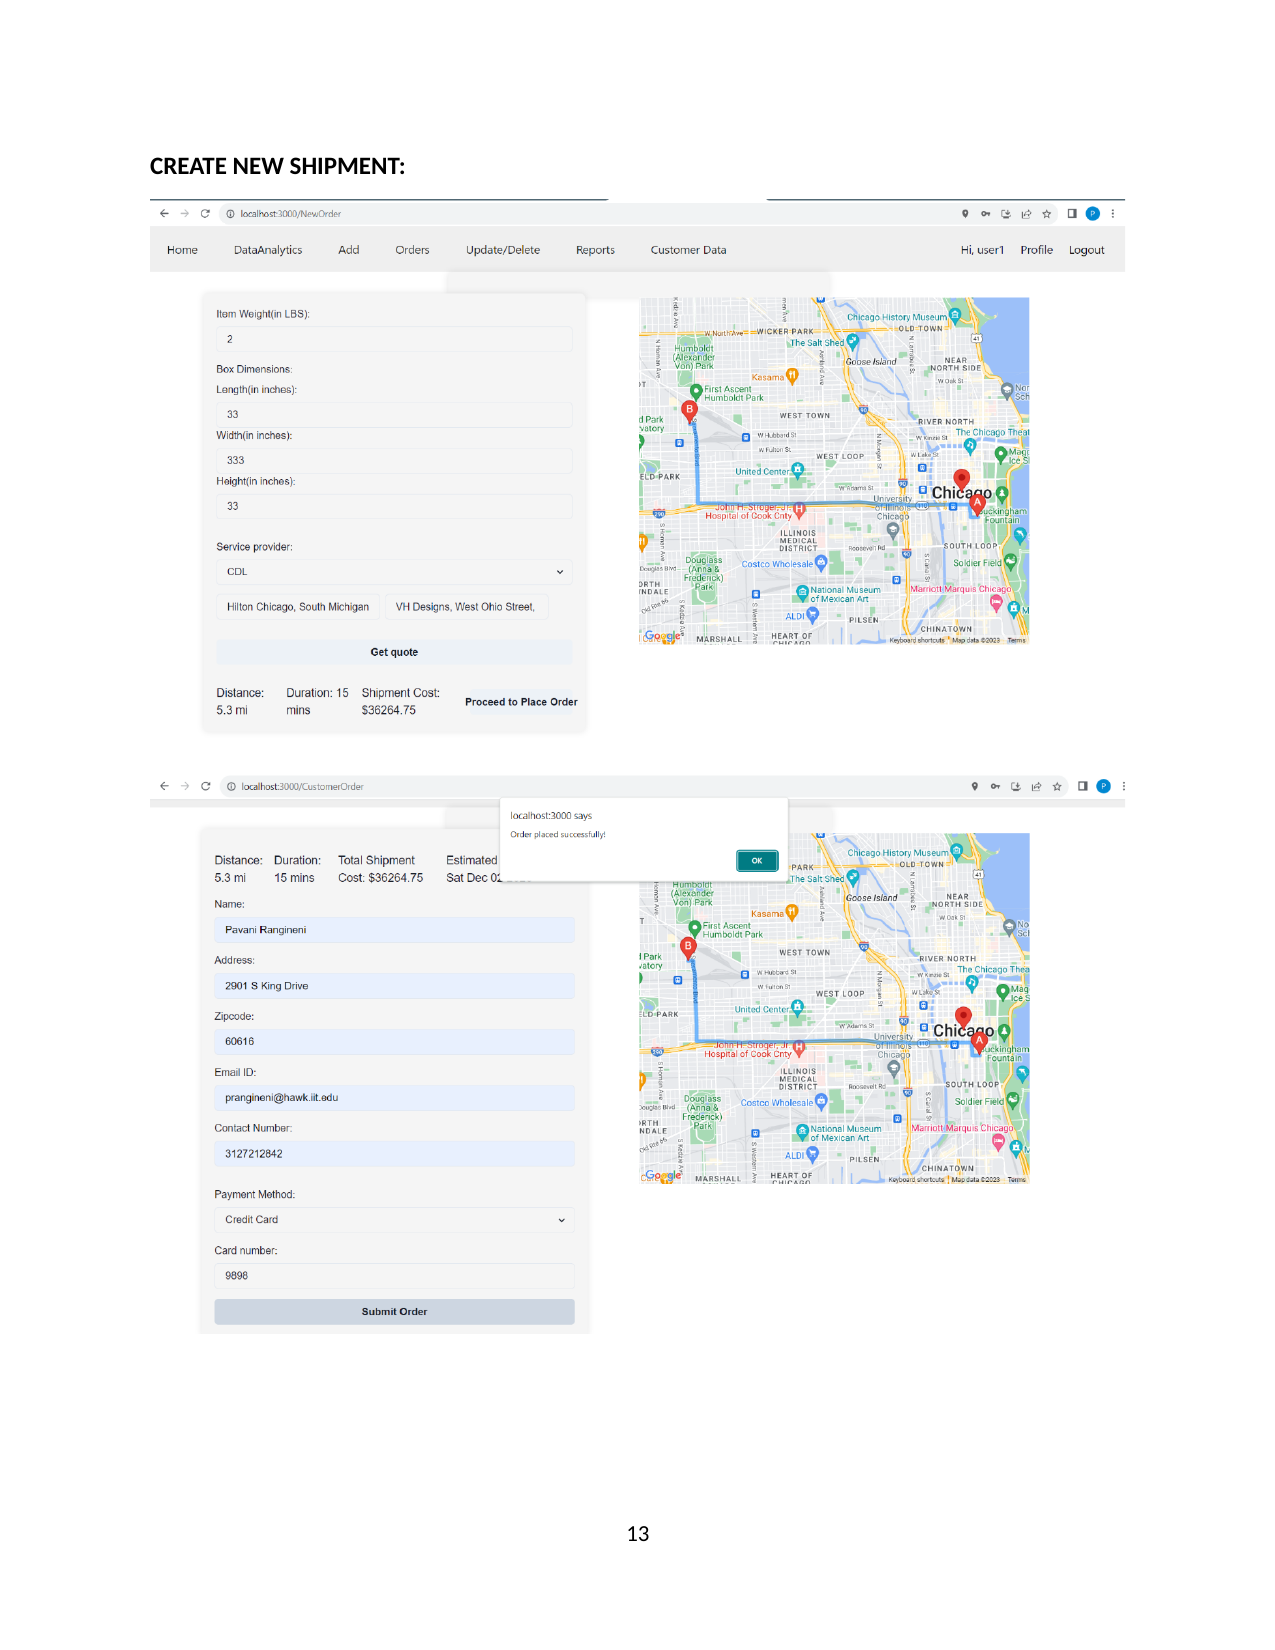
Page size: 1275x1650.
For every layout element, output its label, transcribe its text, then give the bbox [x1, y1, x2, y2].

picture [150, 199, 1125, 755]
picture [150, 773, 1125, 1334]
text CREATE NEW SHIPMENT: [150, 150, 1125, 181]
